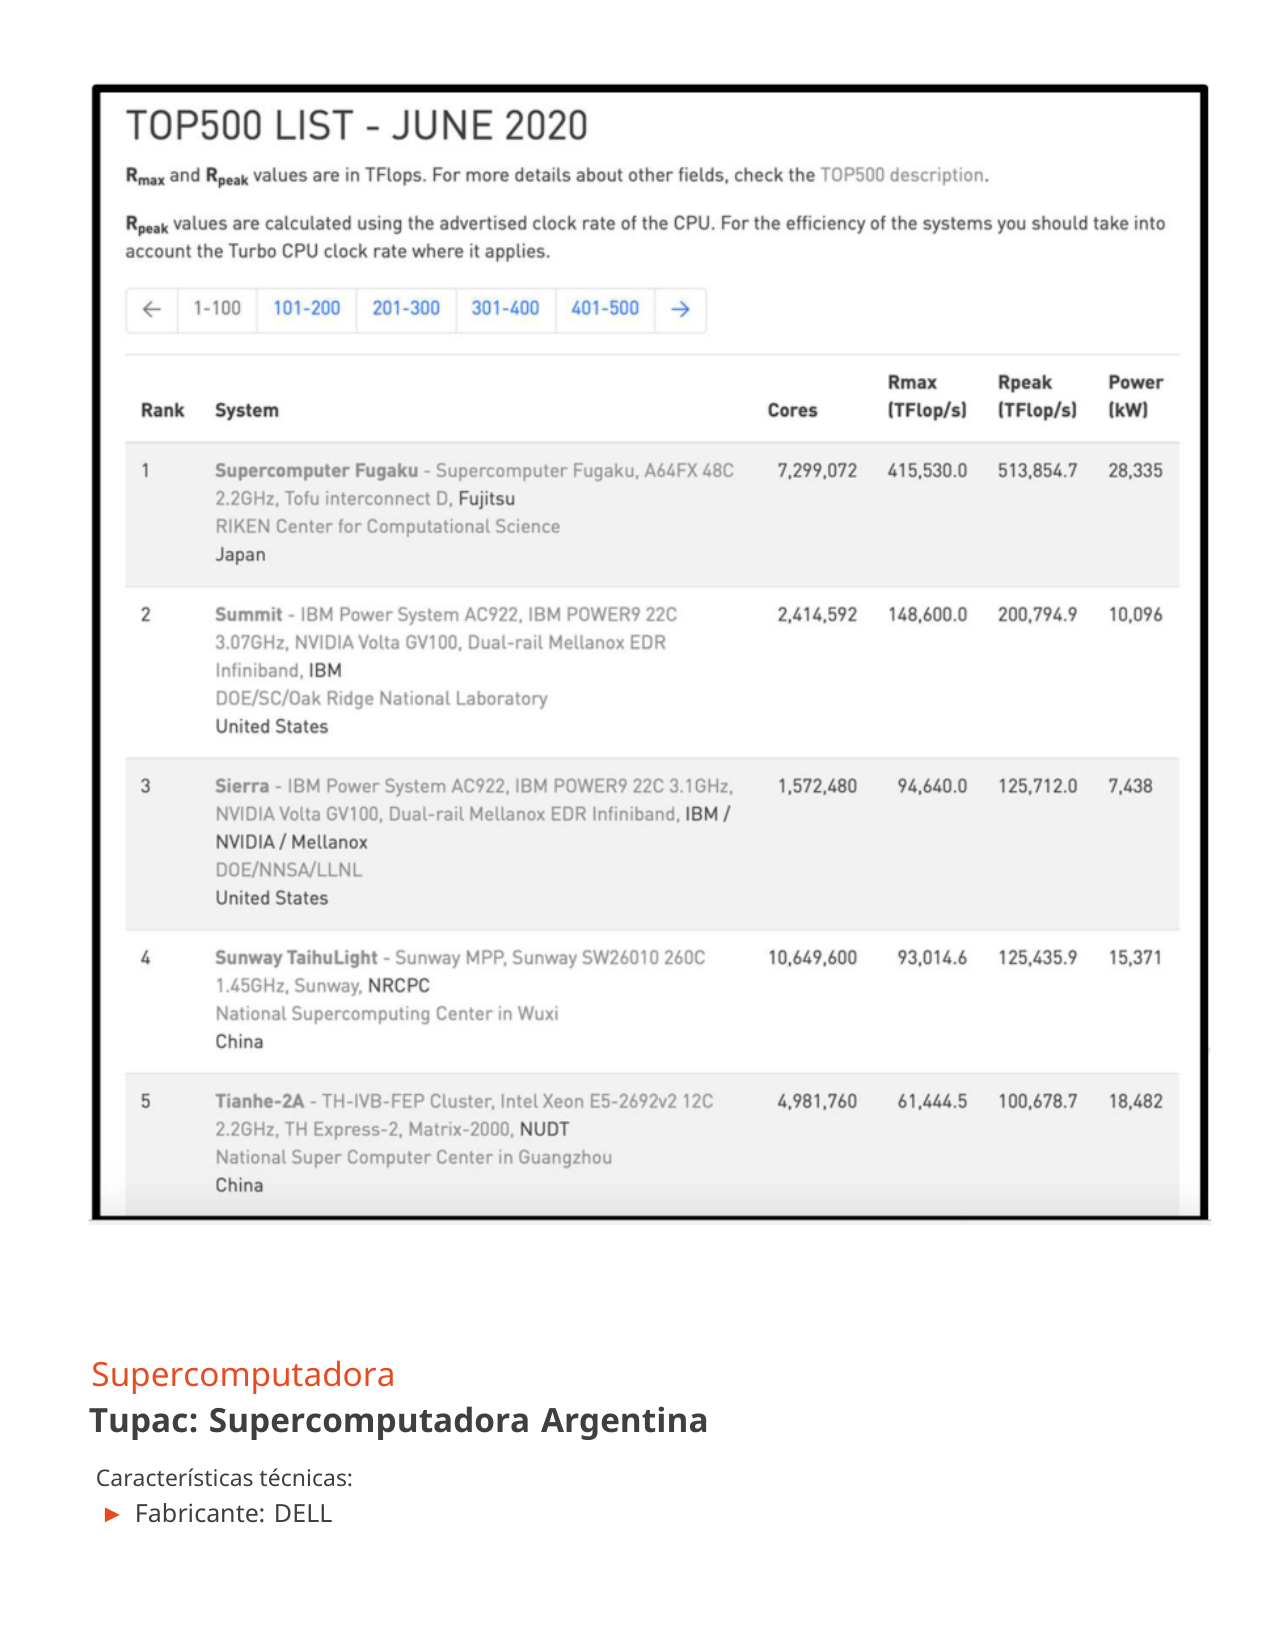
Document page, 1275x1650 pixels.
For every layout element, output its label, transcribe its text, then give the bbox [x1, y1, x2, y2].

text Supercomputadora [91, 1351, 1211, 1397]
text Tupac: Supercomputadora Argentina [89, 1397, 1211, 1442]
text ► Fabricante: DELL [100, 1495, 1211, 1529]
text Características técnicas: [96, 1442, 1211, 1494]
picture [88, 73, 1211, 1225]
